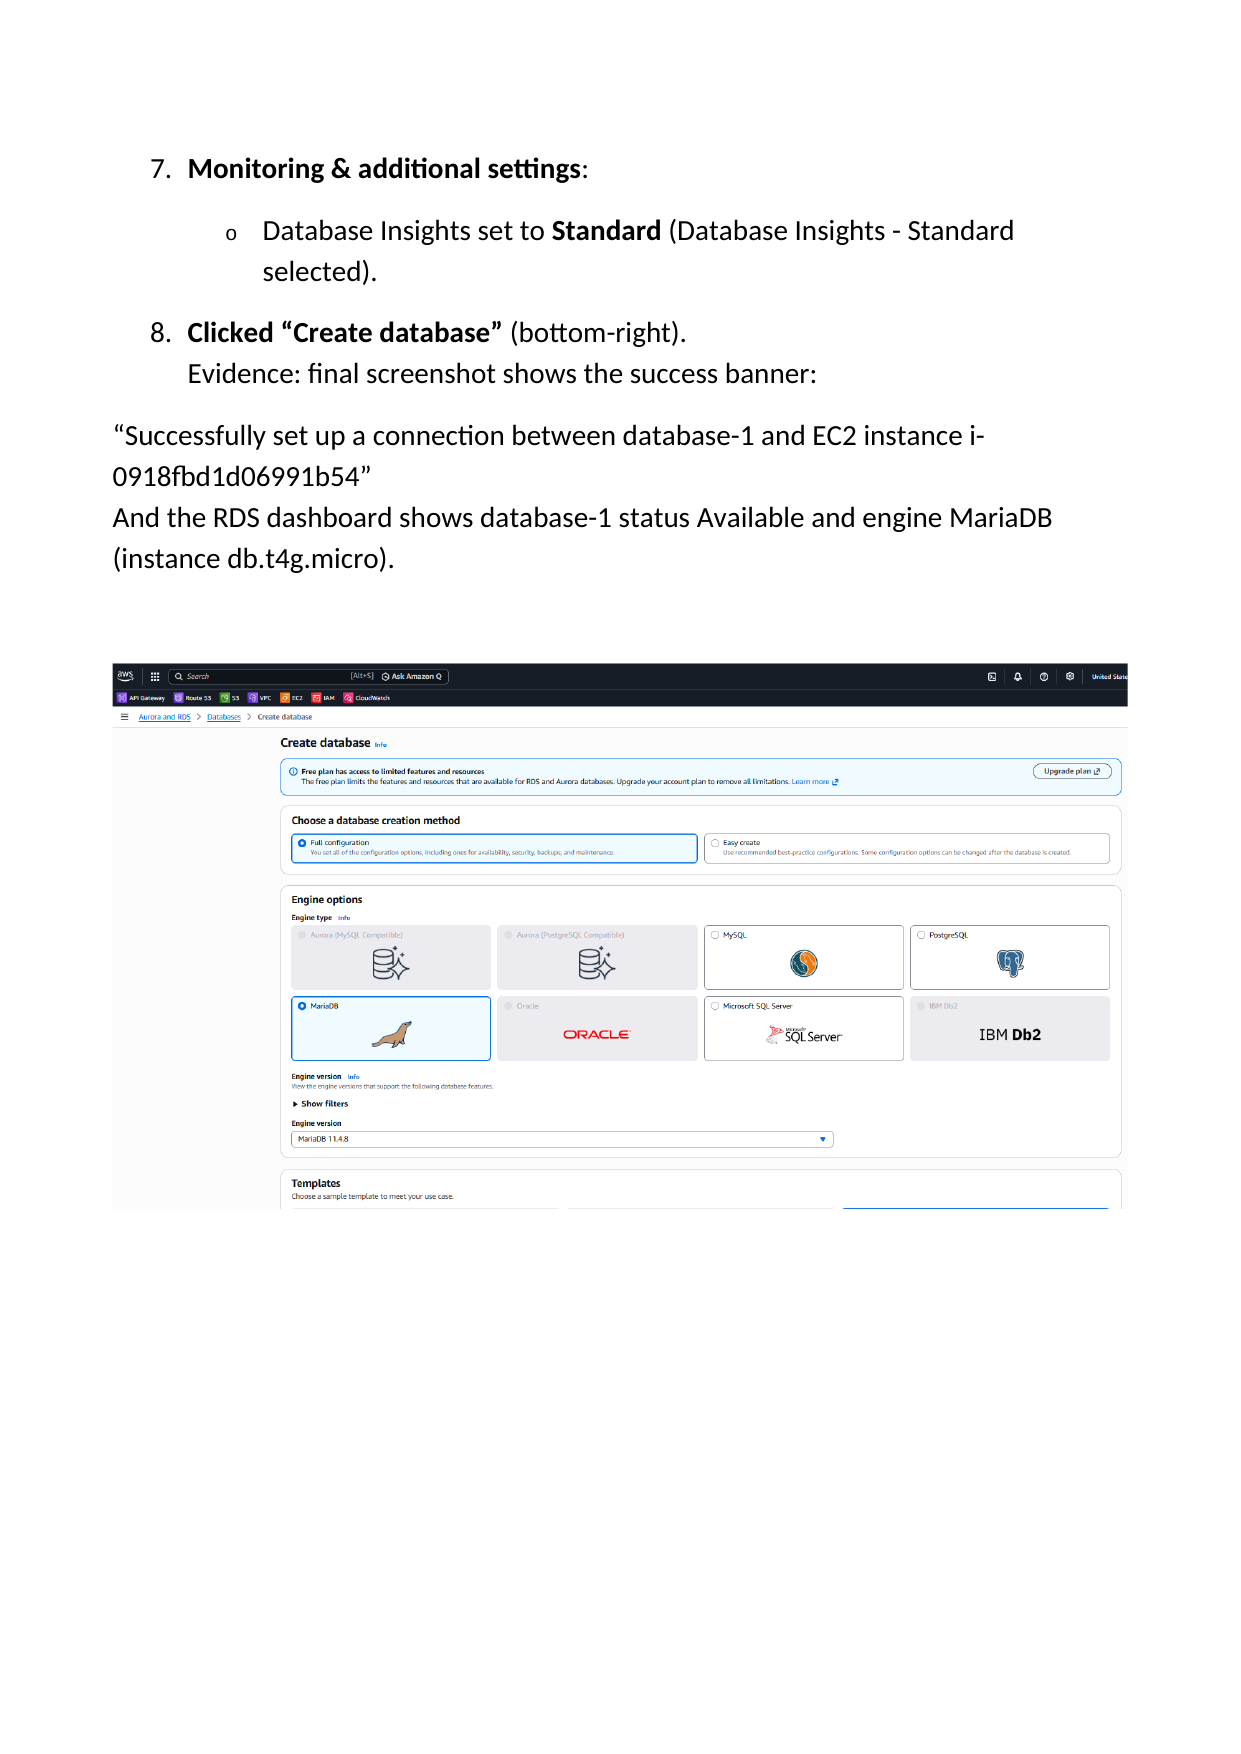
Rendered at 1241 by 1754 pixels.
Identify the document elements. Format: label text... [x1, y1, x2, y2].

list Clicked “Create database” (bottom-right). Evidence: final screenshot shows the success banner: [150, 314, 1128, 391]
picture [112, 663, 1128, 1209]
list Database Insights set to Standard (Database Insights - Standard selected). [225, 212, 1128, 288]
list Monitoring & additional settings: [150, 150, 1128, 186]
text “Successfully set up a connection between database-1 and EC2 instance i-0918fbd1d06991b54” And the RDS dashboard shows database-1 status Available and engine MariaDB (instance db.t4g.micro). [112, 417, 1128, 576]
